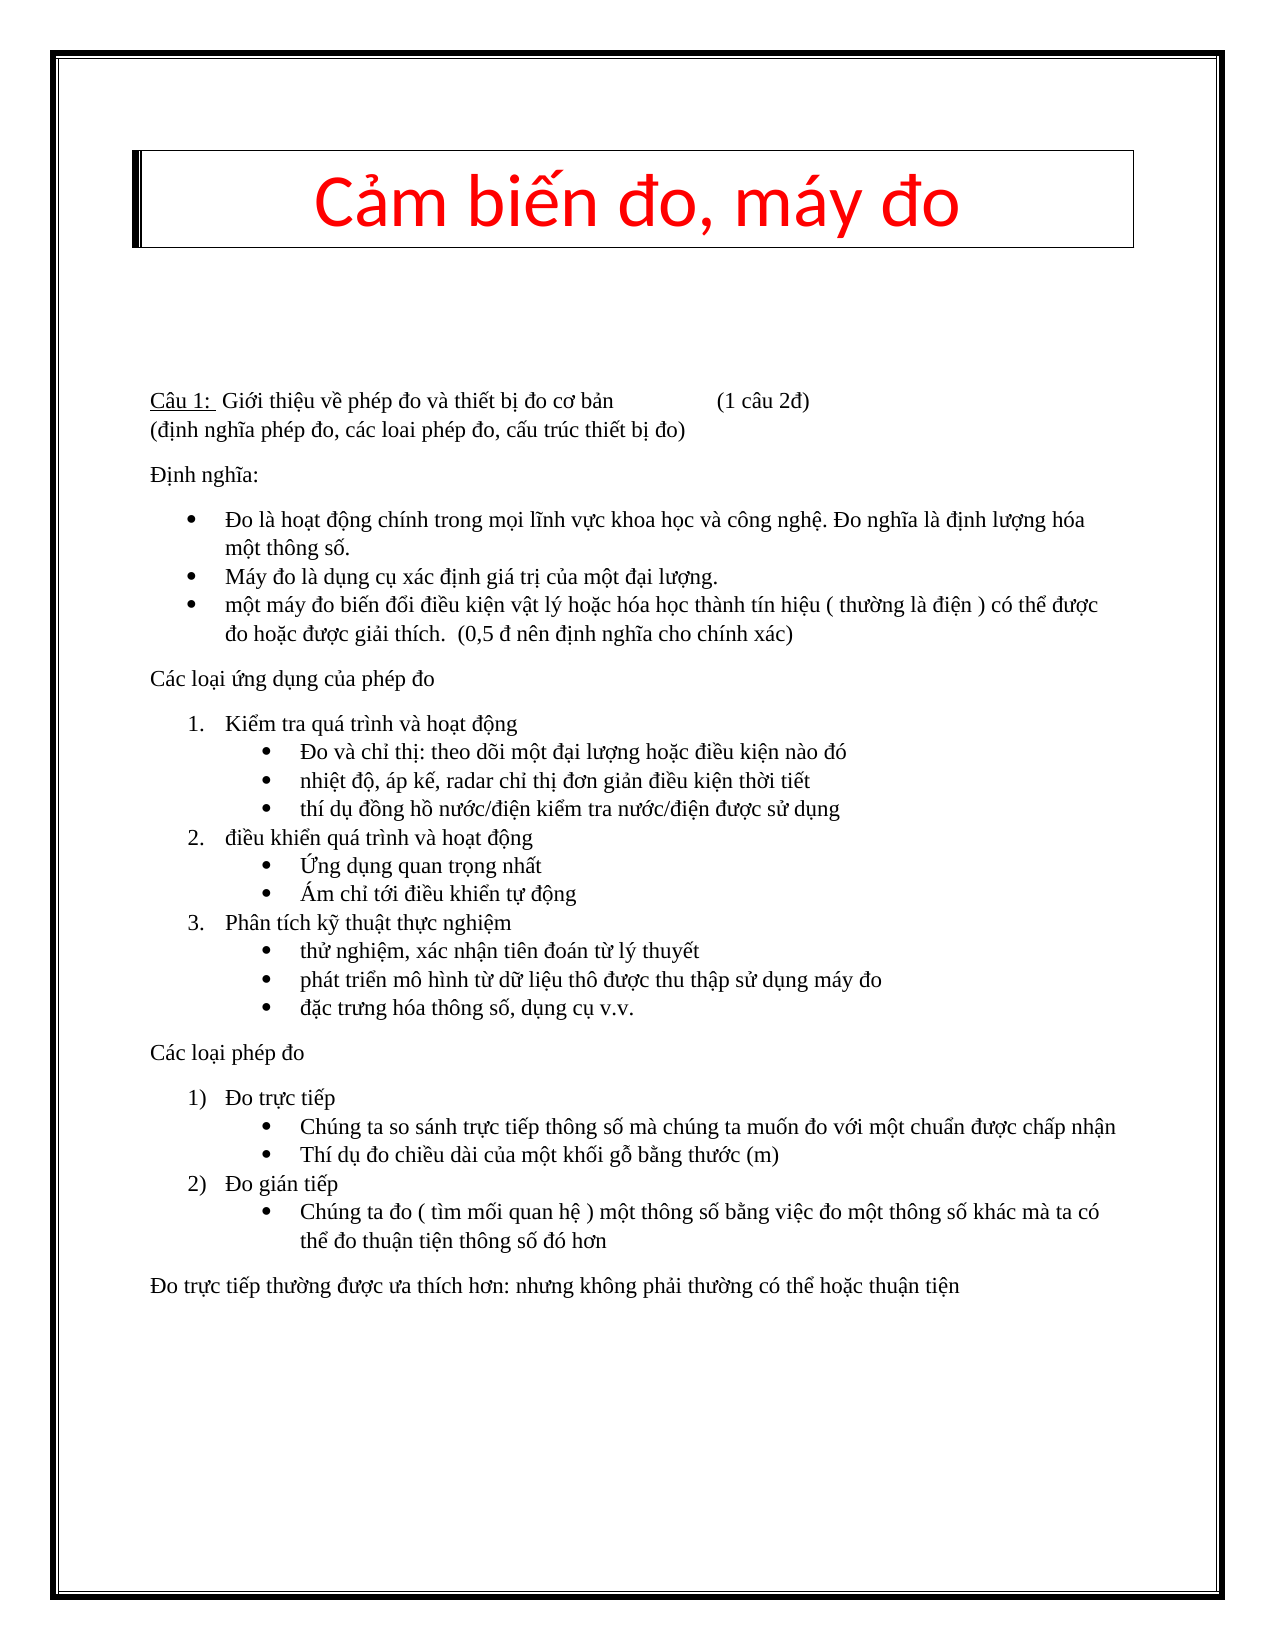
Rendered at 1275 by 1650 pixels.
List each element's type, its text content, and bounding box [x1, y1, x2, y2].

text Định nghĩa: [150, 461, 1125, 487]
text Các loại ứng dụng của phép đo [150, 665, 1125, 691]
text Câu 1: Giới thiệu về phép đo và thiết bị đo cơ bản (1 câu 2đ) (định nghĩa phép đo, các loai phép đo, cấu trúc thiết bị đo) [150, 387, 1125, 442]
list Phân tích kỹ thuật thực nghiệm [187, 909, 1125, 935]
list Máy đo là dụng cụ xác định giá trị của một đại lượng. [187, 563, 1125, 589]
list nhiệt độ, áp kế, radar chỉ thị đơn giản điều kiện thời tiết [262, 767, 1125, 793]
list điều khiển quá trình và hoạt động [187, 824, 1125, 850]
list Đo trực tiếp [187, 1084, 1125, 1111]
list Ám chỉ tới điều khiển tự động [262, 881, 1125, 907]
list thí dụ đồng hồ nước/điện kiểm tra nước/điện được sử dụng [262, 795, 1125, 822]
list Đo và chỉ thị: theo dõi một đại lượng hoặc điều kiện nào đó [262, 738, 1125, 765]
list Chúng ta so sánh trực tiếp thông số mà chúng ta muốn đo với một chuẩn được chấp nhận [262, 1113, 1125, 1139]
list thử nghiệm, xác nhận tiên đoán từ lý thuyết [262, 937, 1125, 964]
text Các loại phép đo [150, 1039, 1125, 1066]
text Đo trực tiếp thường được ưa thích hơn: nhưng không phải thường có thể hoặc thuận tiện [150, 1272, 1125, 1298]
list Đo là hoạt động chính trong mọi lĩnh vực khoa học và công nghệ. Đo nghĩa là định lượng hóa một thông số. [187, 506, 1125, 561]
list Thí dụ đo chiều dài của một khối gỗ bằng thước (m) [262, 1141, 1125, 1168]
list một máy đo biến đổi điều kiện vật lý hoặc hóa học thành tín hiệu ( thường là điện ) có thể được đo hoặc được giải thích. (0,5 đ nên định nghĩa cho chính xác) [187, 591, 1125, 646]
text Cảm biến đo, máy đo [142, 151, 1133, 247]
list Kiểm tra quá trình và hoạt động [187, 710, 1125, 736]
list đặc trưng hóa thông số, dụng cụ v.v. [262, 994, 1125, 1021]
list Ứng dụng quan trọng nhất [262, 852, 1125, 878]
list phát triển mô hình từ dữ liệu thô được thu thập sử dụng máy đo [262, 966, 1125, 992]
list Chúng ta đo ( tìm mối quan hệ ) một thông số bằng việc đo một thông số khác mà ta có thể đo thuận tiện thông số đó hơn [262, 1198, 1125, 1253]
list Đo gián tiếp [187, 1170, 1125, 1196]
